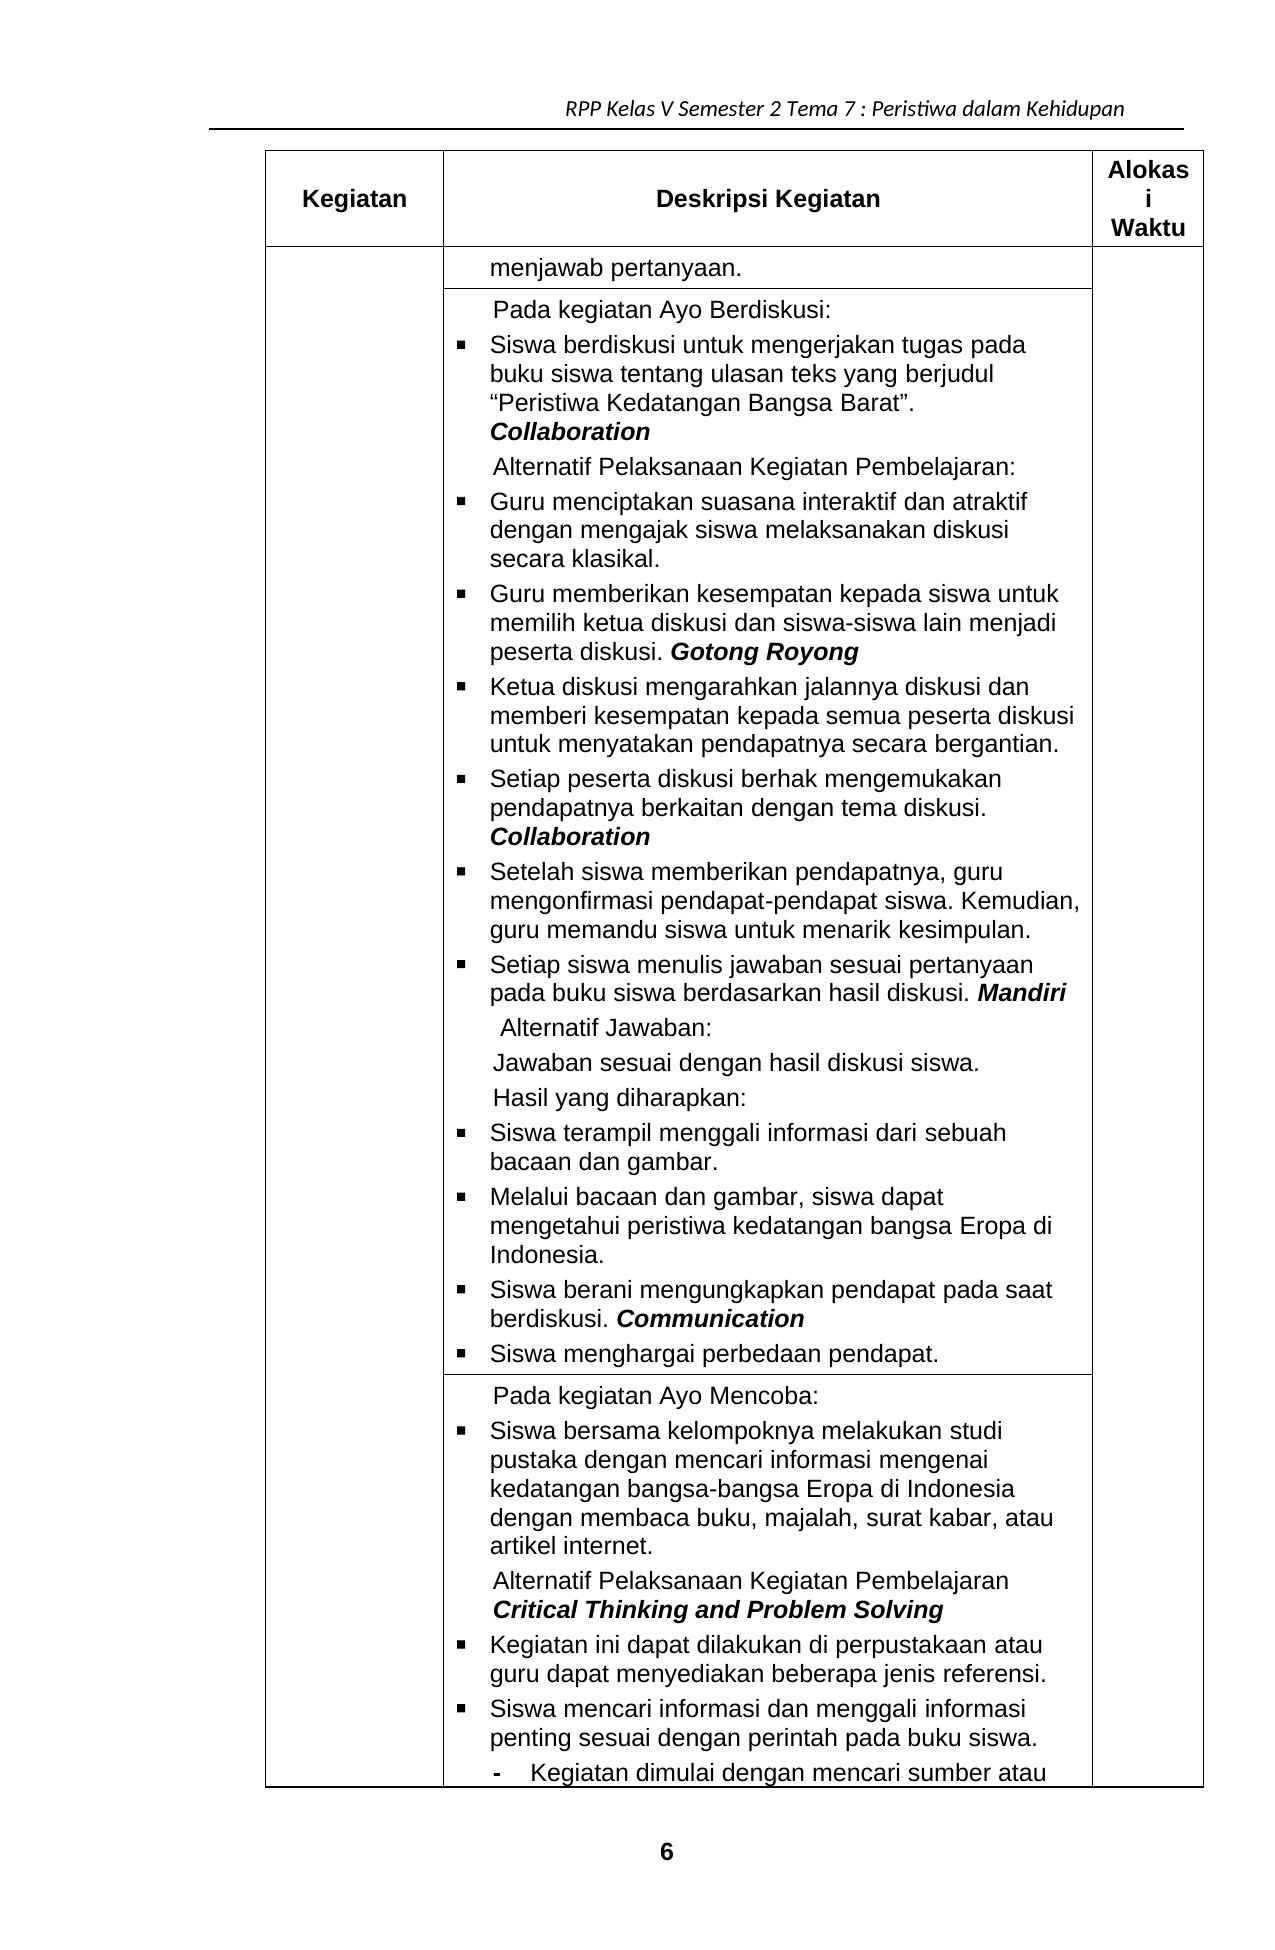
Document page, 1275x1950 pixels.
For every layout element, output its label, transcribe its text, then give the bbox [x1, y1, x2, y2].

table_cell Pada kegiatan Ayo Berdiskusi: Siswa berdiskusi untuk mengerjakan tugas pada buku siswa tentang ulasan teks yang berjudul “Peristiwa Kedatangan Bangsa Barat”. Collaboration Alternatif Pelaksanaan Kegiatan Pembelajaran: Guru menciptakan suasana interaktif dan atraktif dengan mengajak siswa melaksanakan diskusi secara klasikal. Guru memberikan kesempatan kepada siswa untuk memilih ketua diskusi dan siswa-siswa lain menjadi peserta diskusi. Gotong Royong Ketua diskusi mengarahkan jalannya diskusi dan memberi kesempatan kepada semua peserta diskusi untuk menyatakan pendapatnya secara bergantian. Setiap peserta diskusi berhak mengemukakan pendapatnya berkaitan dengan tema diskusi. Collaboration Setelah siswa memberikan pendapatnya, guru mengonfirmasi pendapat-pendapat siswa. Kemudian, guru memandu siswa untuk menarik kesimpulan. Setiap siswa menulis jawaban sesuai pertanyaan pada buku siswa berdasarkan hasil diskusi. Mandiri Alternatif Jawaban: Jawaban sesuai dengan hasil diskusi siswa. Hasil yang diharapkan: Siswa terampil menggali informasi dari sebuah bacaan dan gambar. Melalui bacaan dan gambar, siswa dapat mengetahui peristiwa kedatangan bangsa Eropa di Indonesia. Siswa berani mengungkapkan pendapat pada saat berdiskusi. Communication Siswa menghargai perbedaan pendapat. [444, 289, 1092, 1374]
table_header Alokasi Waktu [1093, 151, 1203, 246]
table_header Kegiatan [266, 151, 443, 246]
table_header Deskripsi Kegiatan [444, 151, 1092, 246]
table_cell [444, 247, 1092, 288]
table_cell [444, 1375, 1092, 1786]
